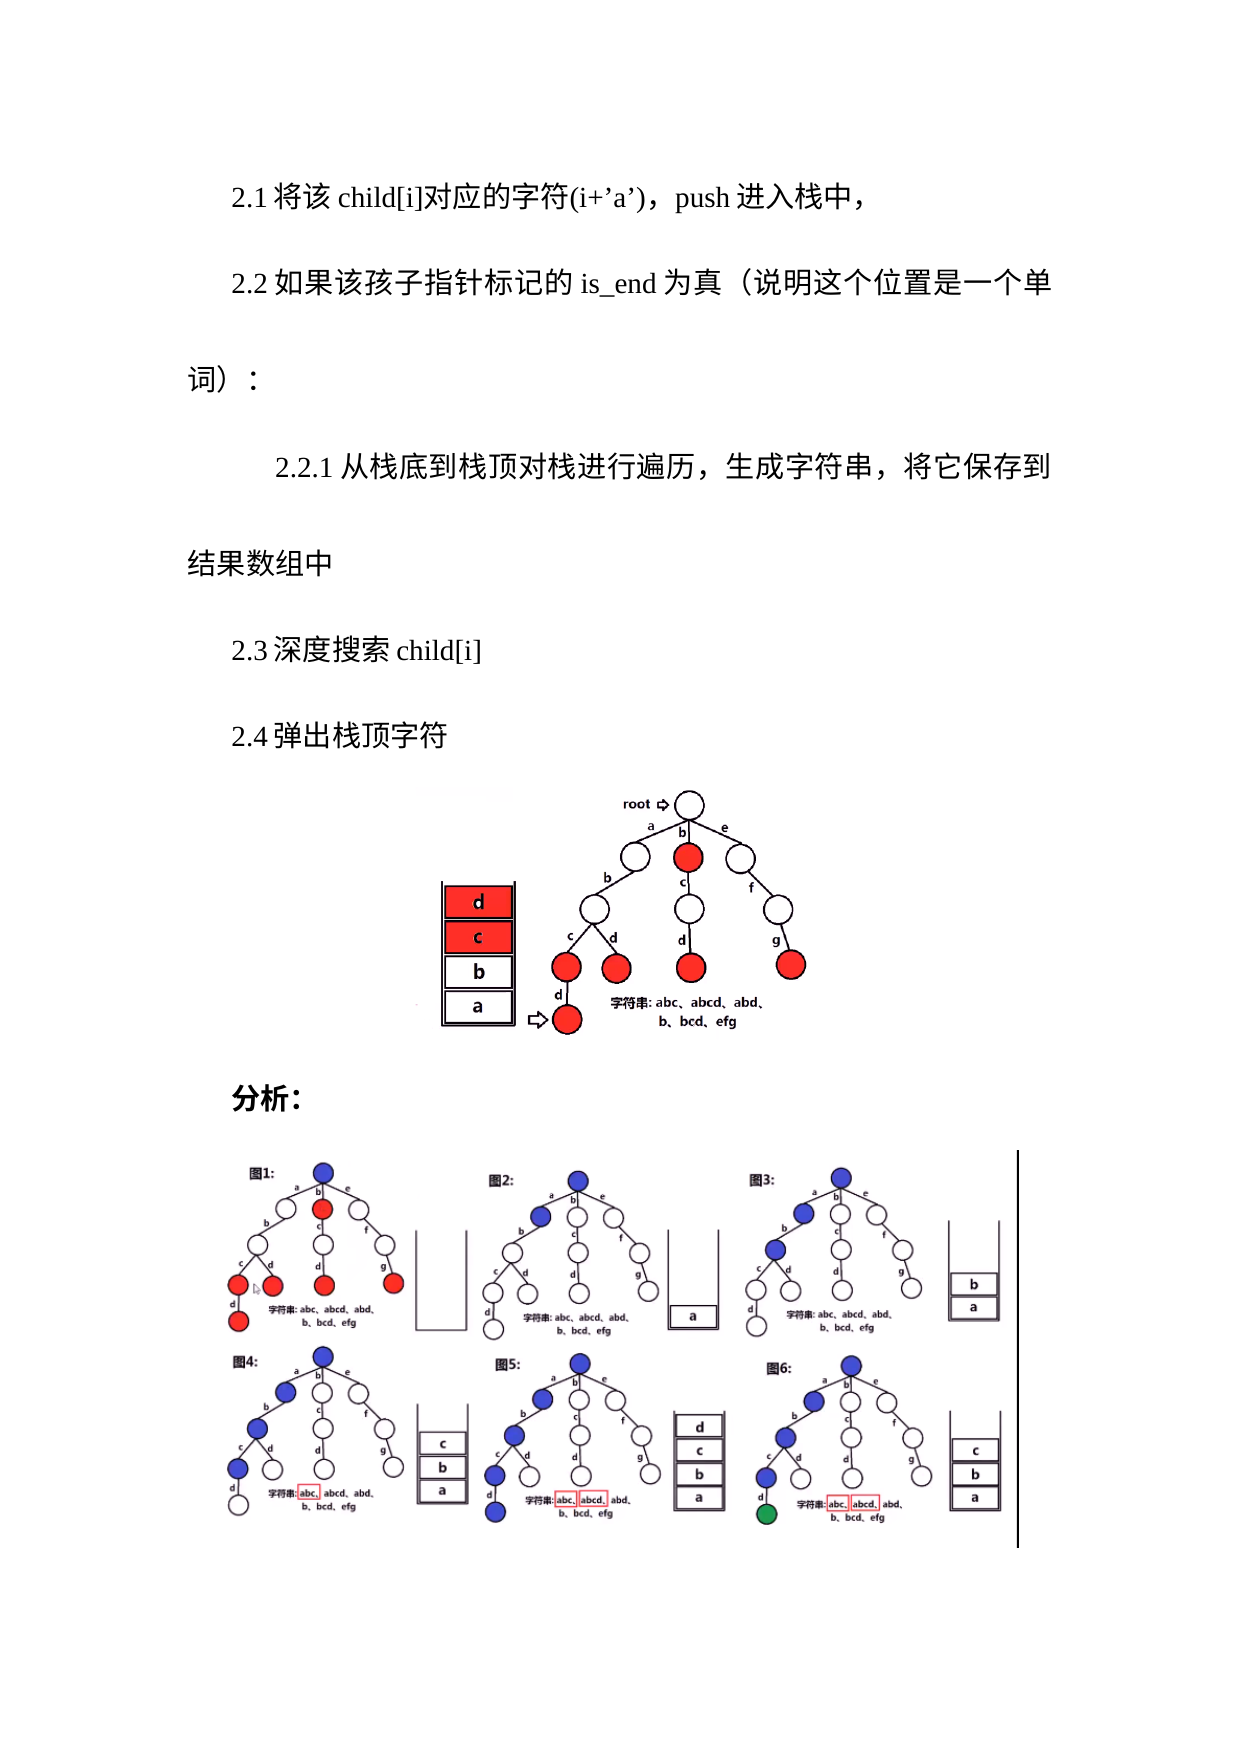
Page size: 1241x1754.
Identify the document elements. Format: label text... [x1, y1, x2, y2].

text 2.1将该child[i]对应的字符(i+’a’)，push进入栈中， [187, 162, 1053, 227]
picture [415, 787, 825, 1040]
text 分析： [187, 1064, 1053, 1129]
text 2.3深度搜索child[i] [187, 615, 1053, 680]
text 2.4弹出栈顶字符 [187, 702, 1053, 767]
picture [221, 1150, 1019, 1548]
text 2.2.1从栈底到栈顶对栈进行遍历，生成字符串，将它保存到结果数组中 [187, 432, 1053, 594]
text 2.2如果该孩子指针标记的is_end为真（说明这个位置是一个单词）： [187, 248, 1053, 411]
